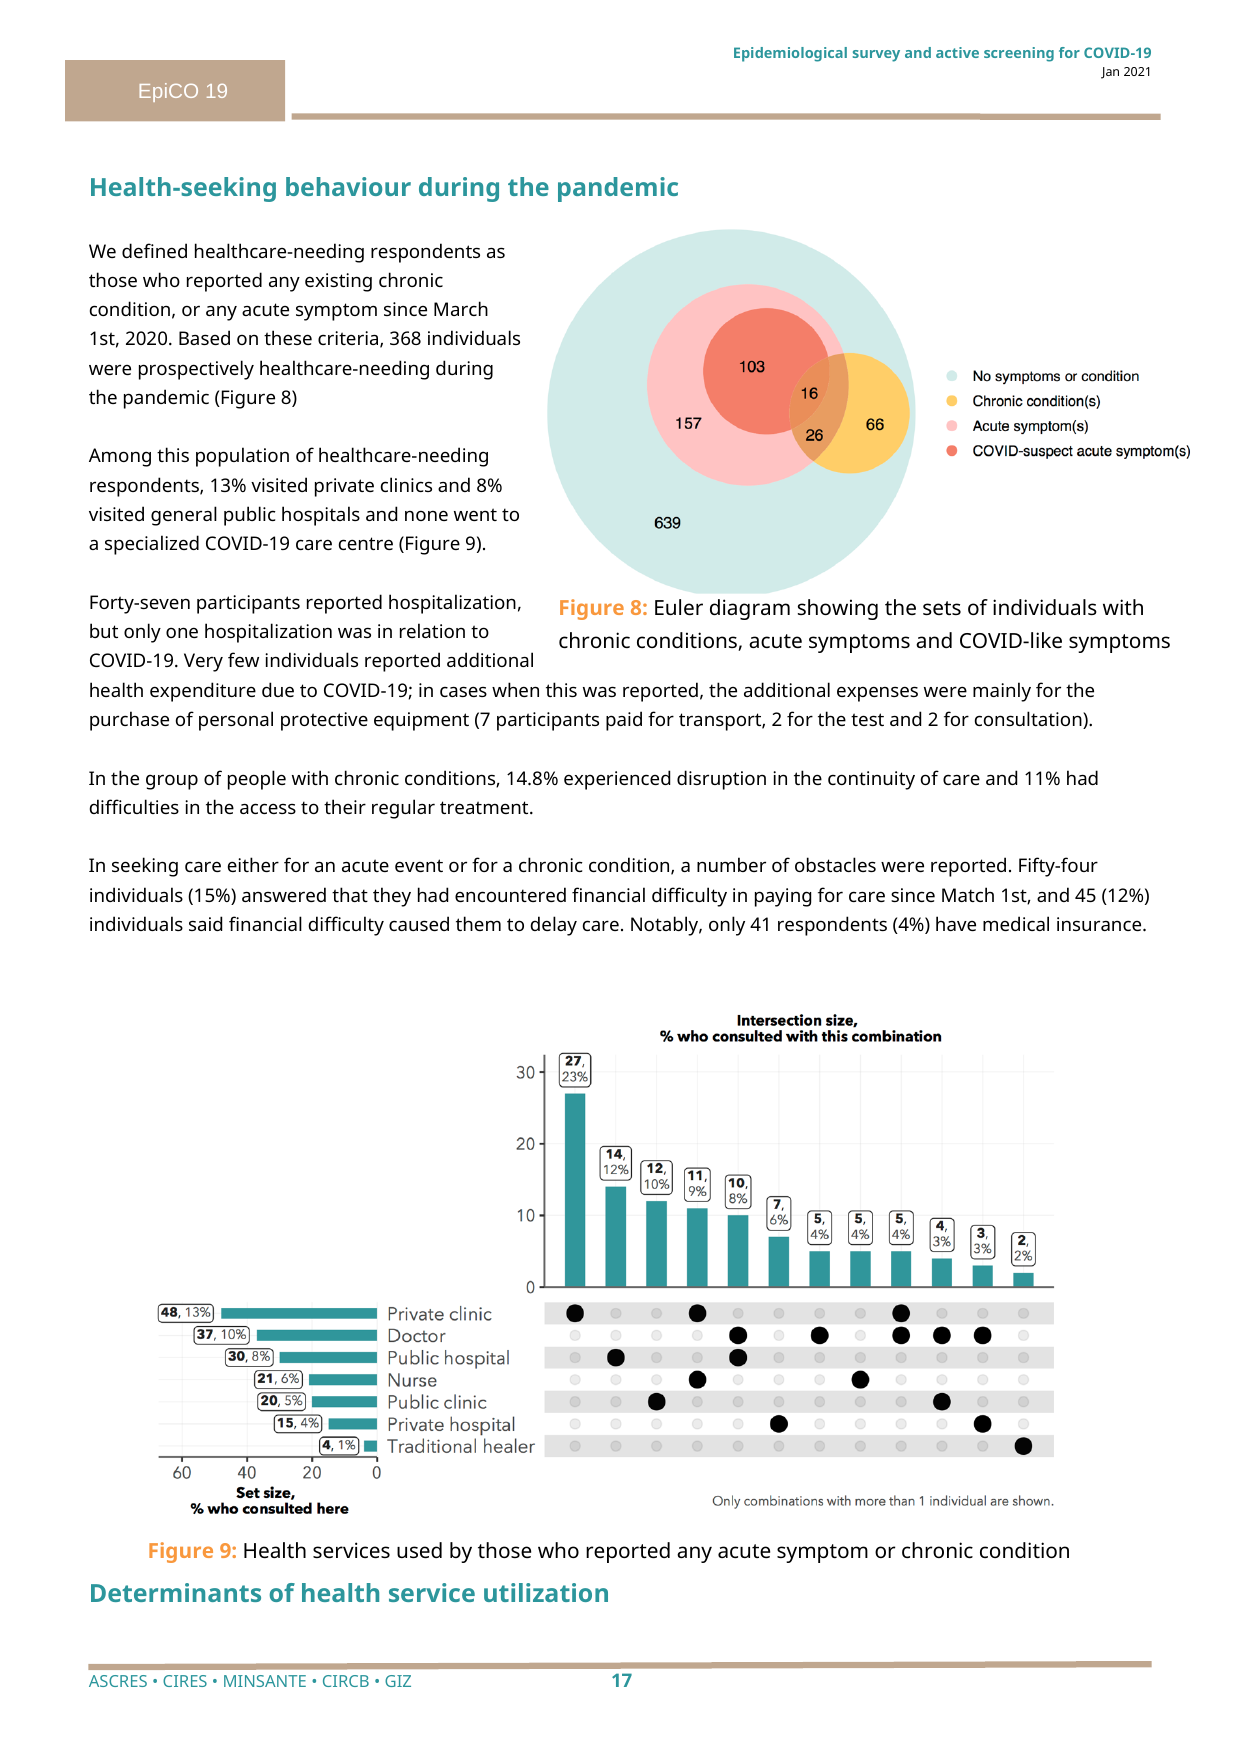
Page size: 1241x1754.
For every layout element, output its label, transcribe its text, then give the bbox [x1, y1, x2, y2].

text Among this population of healthcare-needing respondents, 13% visited private clinics and 8% visited general public hospitals and none went to a specialized COVID-19 care centre (Figure 9). [88, 443, 543, 556]
text In the group of people with chronic conditions, 14.8% experienced disruption in the continuity of care and 11% had difficulties in the access to their regular treatment. [88, 765, 1152, 819]
subtitle Determinants of health service utilization [88, 1536, 1152, 1610]
text In seeking care either for an acute event or for a chronic condition, a number of obstacles were reported. Fifty-four individuals (15%) answered that they had encountered financial difficulty in paying for care since Match 1st, and 45 (12%) individuals said financial difficulty caused them to delay care. Notably, only 41 respondents (4%) have medical insurance. [88, 853, 1152, 937]
picture [543, 219, 1191, 607]
text Forty-seven participants reported hospitalization, but only one hospitalization was in relation to COVID-19. Very few individuals reported additional health expenditure due to COVID-19; in cases when this was reported, the additional expenses were mainly for the purchase of personal protective equipment (7 participants paid for transport, 2 for the test and 2 for consultation). [88, 589, 1152, 732]
text We defined healthcare-needing respondents as those who reported any existing chronic condition, or any acute symptom since March 1st, 2020. Based on these criteria, 368 individuals were prospectively healthcare-needing during the pandemic (Figure 8) [88, 238, 543, 410]
subtitle Health-seeking behaviour during the pandemic [88, 130, 1152, 203]
picture [133, 995, 1064, 1527]
